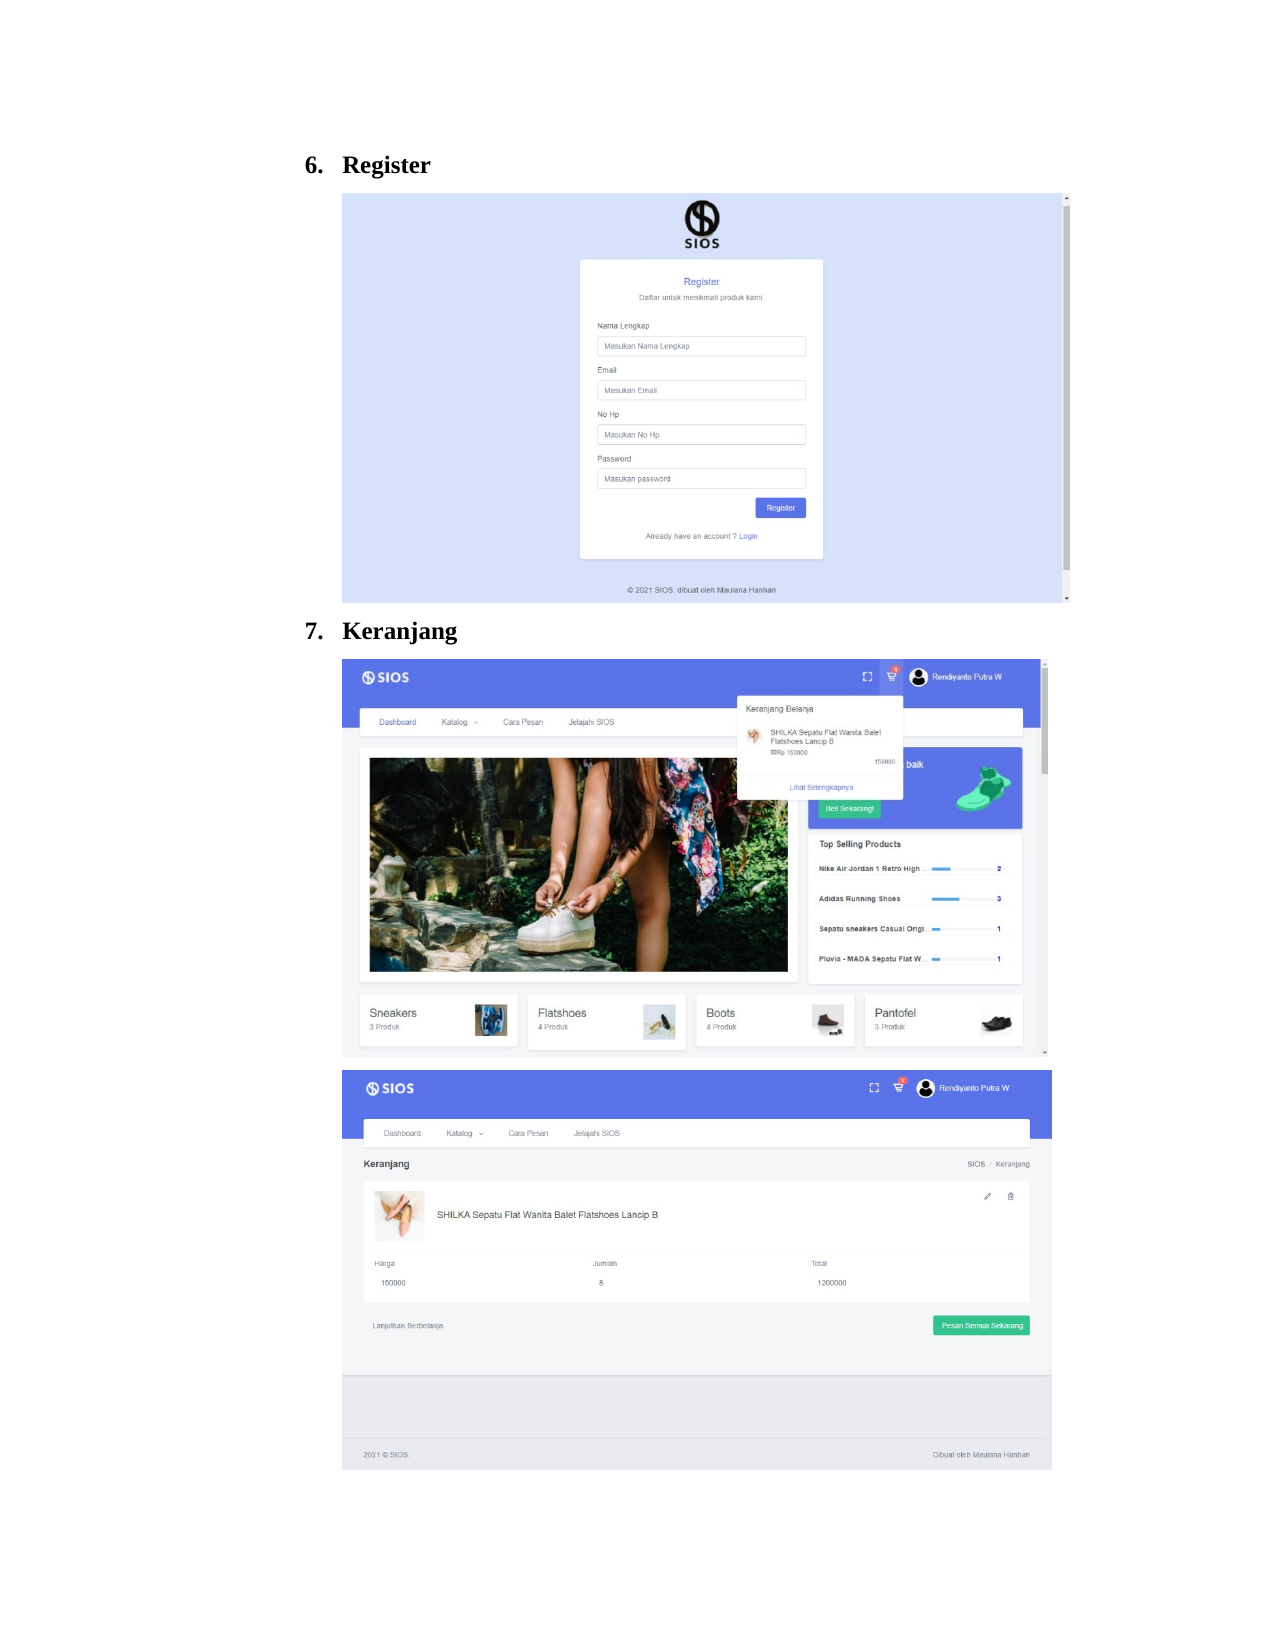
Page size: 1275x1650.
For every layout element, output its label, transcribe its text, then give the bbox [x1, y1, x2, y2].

picture [342, 1070, 1052, 1470]
picture [342, 193, 1071, 603]
list Register [304, 150, 1125, 179]
picture [342, 659, 1048, 1057]
list Keranjang [304, 616, 1125, 645]
